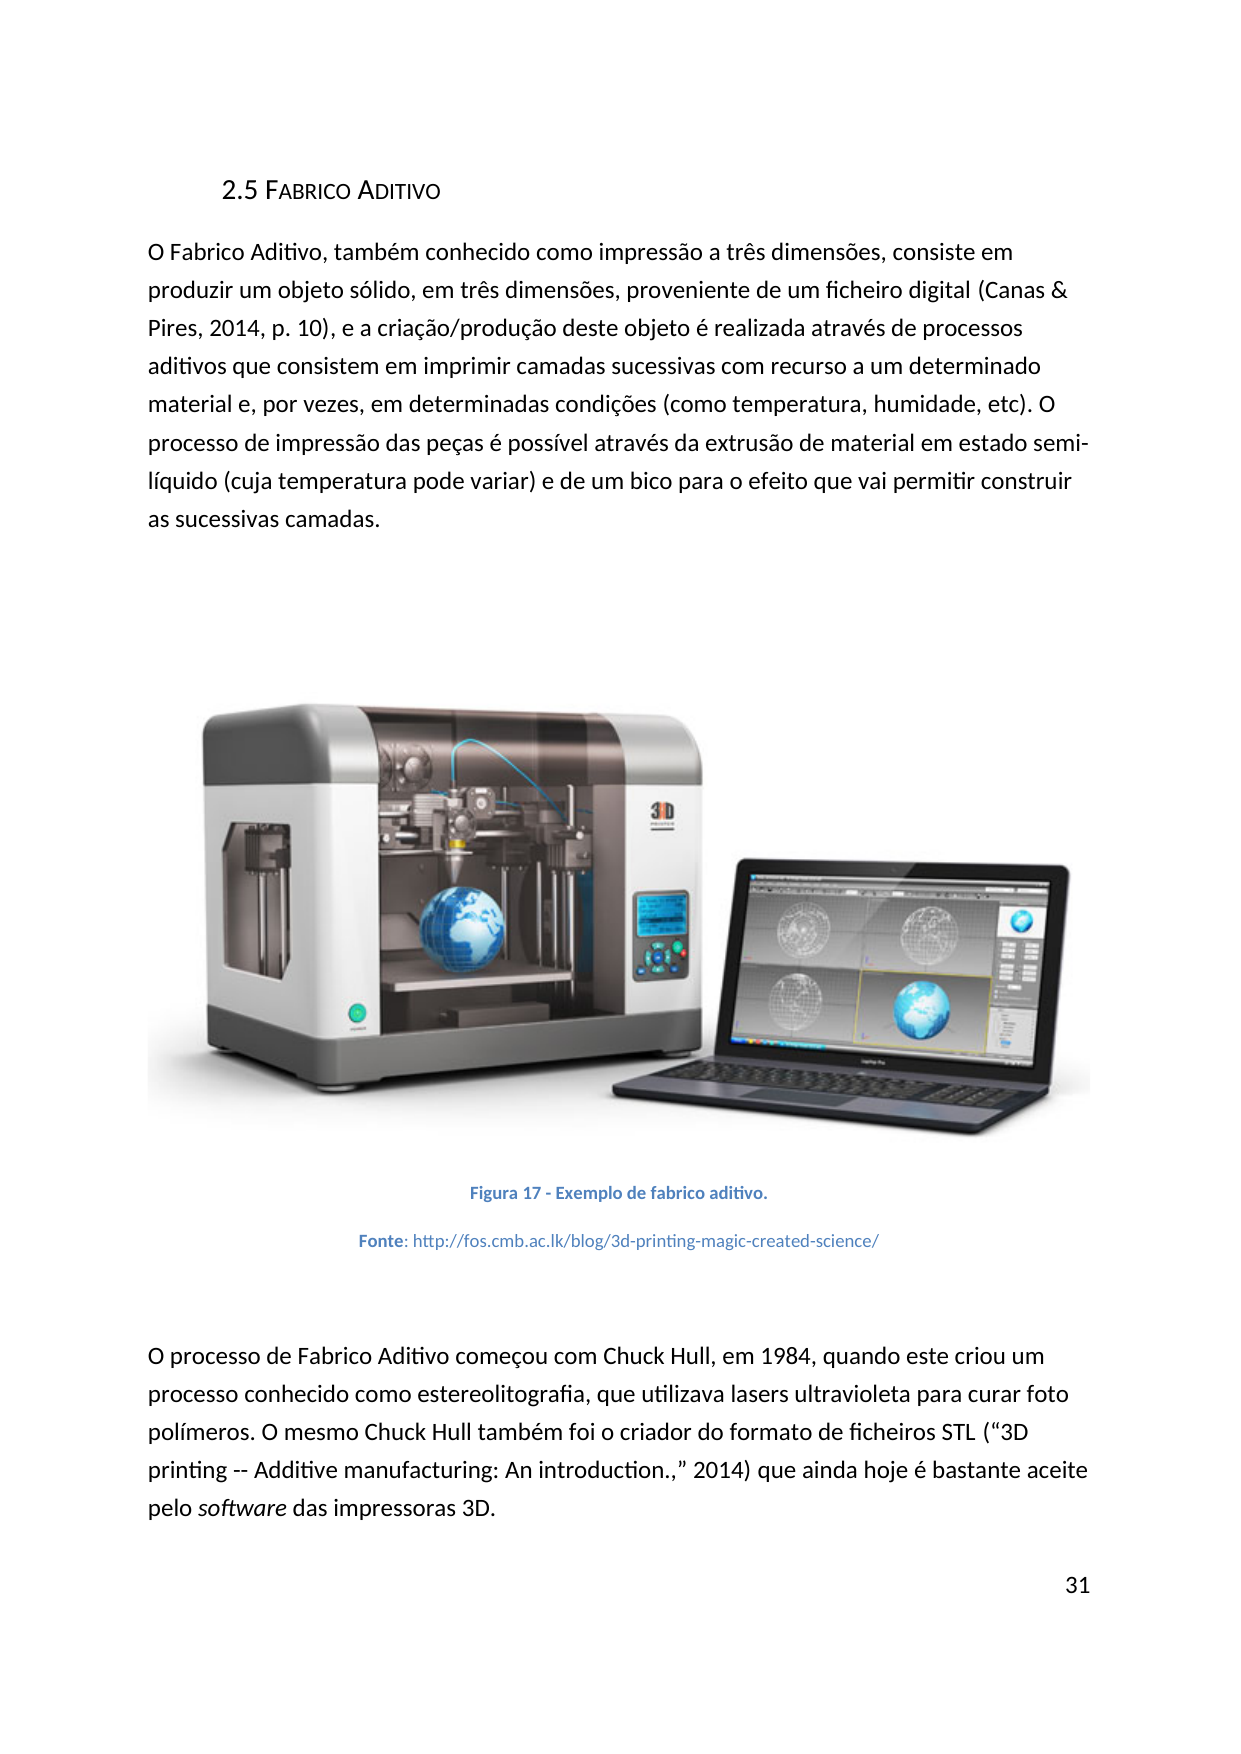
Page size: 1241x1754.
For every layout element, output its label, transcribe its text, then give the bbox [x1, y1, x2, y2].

text Fonte: http://fos.cmb.ac.lk/blog/3d-printing-magic-created-science/ [148, 1229, 1090, 1252]
text O Fabrico Aditivo, também conhecido como impressão a três dimensões, consiste em produzir um objeto sólido, em três dimensões, proveniente de um ficheiro digital (Canas & Pires, 2014, p. 10), e a criação/produção deste objeto é realizada através de processos aditivos que consistem em imprimir camadas sucessivas com recurso a um determinado material e, por vezes, em determinadas condições (como temperatura, humidade, etc). O processo de impressão das peças é possível através da extrusão de material em estado semi-líquido (cuja temperatura pode variar) e de um bico para o efeito que vai permitir construir as sucessivas camadas. [148, 236, 1090, 533]
text Figura - Exemplo de fabrico aditivo. [148, 1181, 1090, 1204]
picture [147, 692, 1091, 1149]
subtitle 2.5 Fabrico Aditivo [148, 171, 1090, 206]
text O processo de Fabrico Aditivo começou com Chuck Hull, em 1984, quando este criou um processo conhecido como estereolitografia, que utilizava lasers ultravioleta para curar foto polímeros. O mesmo Chuck Hull também foi o criador do formato de ficheiros STL (“3D printing -- Additive manufacturing: An introduction.,” 2014) que ainda hoje é bastante aceite pelo software das impressoras 3D. [148, 1340, 1090, 1523]
